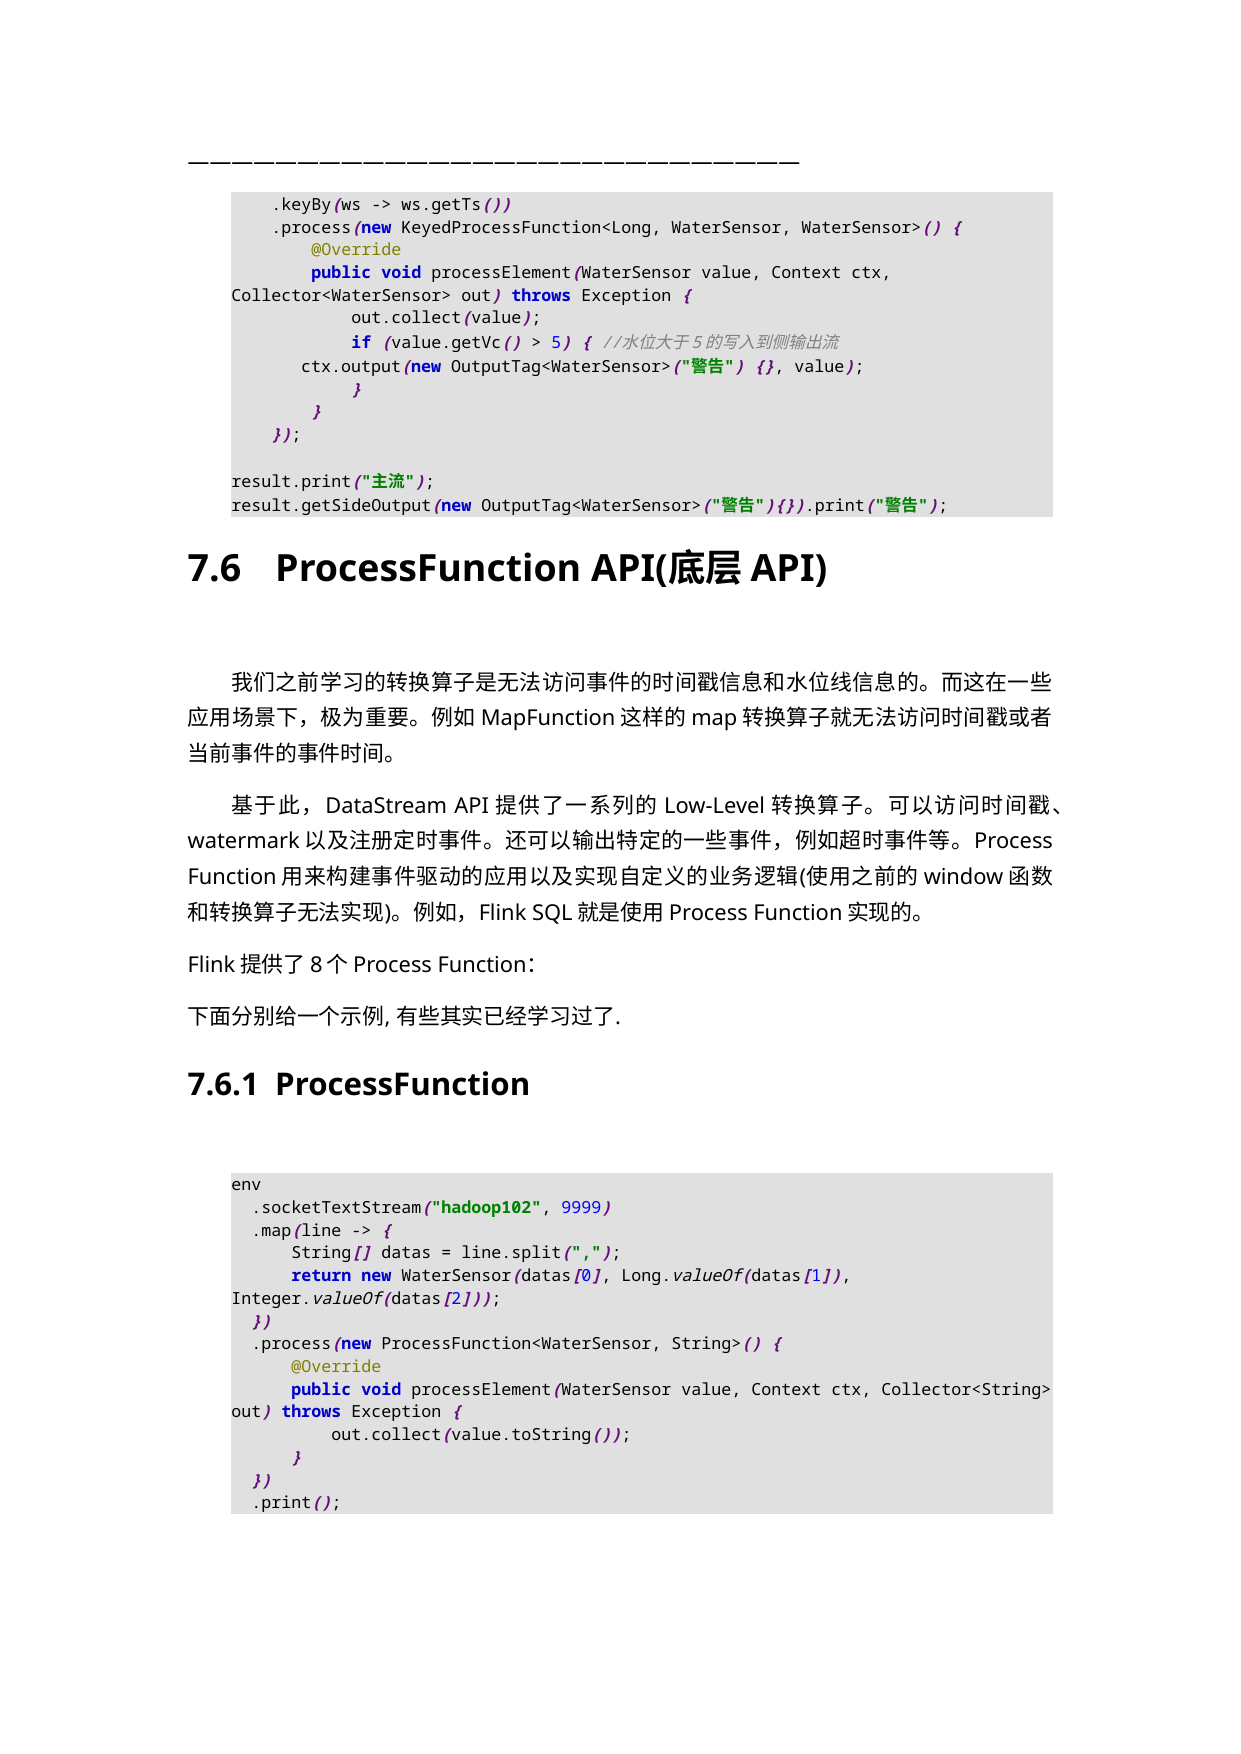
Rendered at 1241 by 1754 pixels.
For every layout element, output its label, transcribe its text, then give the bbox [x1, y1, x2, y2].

text env .socketTextStream("hadoop102", 9999) .map(line -> { String[] datas = line.split(","); return new WaterSensor(datas[0], Long.valueOf(datas[1]), Integer.valueOf(datas[2])); }) .process(new ProcessFunction<WaterSensor, String>() { @Override public void processElement(WaterSensor value, Context ctx, Collector<String> out) throws Exception { out.collect(value.toString()); } }) .print(); [231, 1173, 1053, 1514]
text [231, 192, 1053, 517]
subtitle ProcessFunction API(底层API) [187, 533, 1053, 598]
subtitle ProcessFunction [187, 1050, 1053, 1115]
text Flink提供了8个Process Function： [187, 947, 1053, 979]
text 基于此，DataStream API提供了一系列的Low-Level转换算子。可以访问时间戳、watermark以及注册定时事件。还可以输出特定的一些事件，例如超时事件等。Process Function用来构建事件驱动的应用以及实现自定义的业务逻辑(使用之前的window函数和转换算子无法实现)。例如，Flink SQL就是使用Process Function实现的。 [187, 787, 1053, 927]
text 下面分别给一个示例, 有些其实已经学习过了. [187, 998, 1053, 1031]
text 我们之前学习的转换算子是无法访问事件的时间戳信息和水位线信息的。而这在一些应用场景下，极为重要。例如MapFunction这样的map转换算子就无法访问时间戳或者当前事件的事件时间。 [187, 664, 1053, 768]
